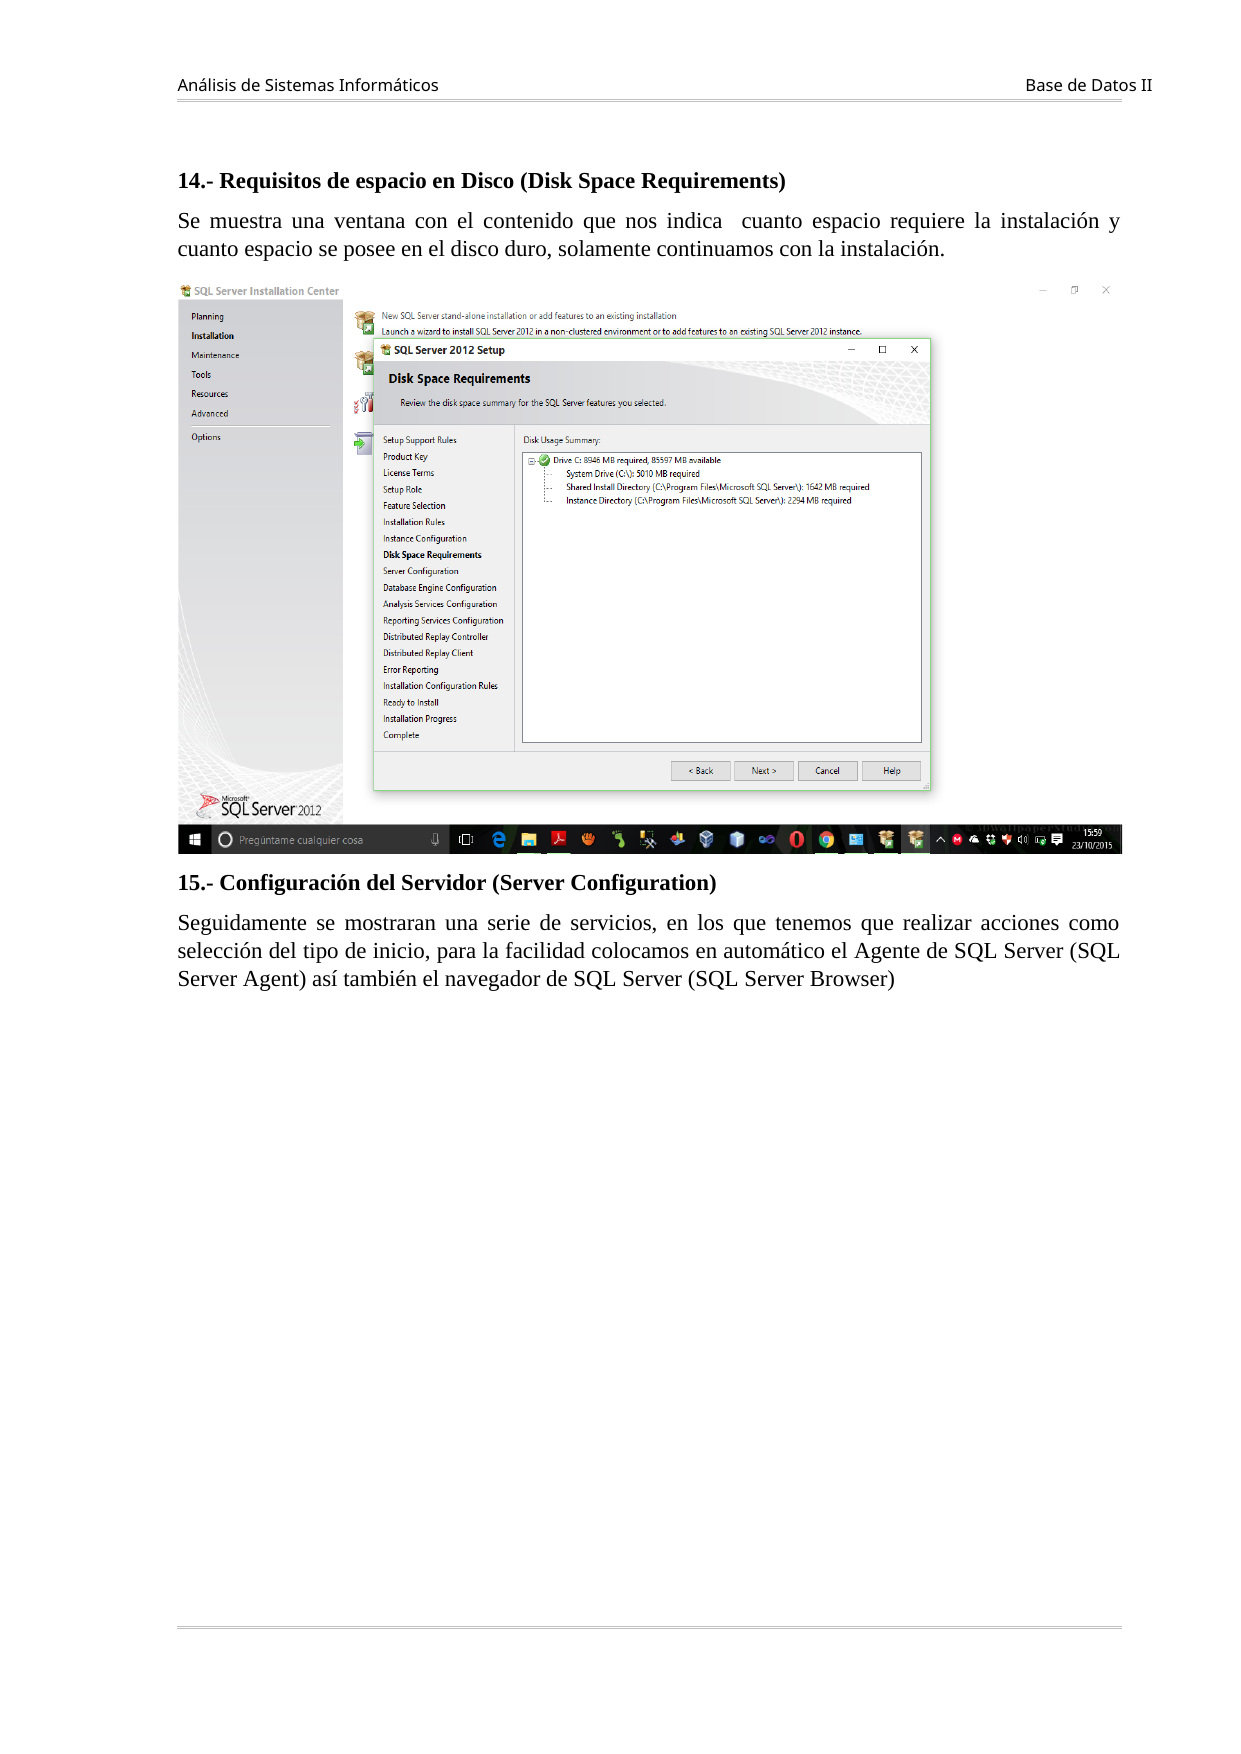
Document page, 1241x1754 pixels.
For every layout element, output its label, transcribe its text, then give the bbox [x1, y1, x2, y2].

picture [178, 282, 1123, 854]
text Seguidamente se mostraran una serie de servicios, en los que tenemos que realizar acciones como selección del tipo de inicio, para la facilidad colocamos en automático el Agente de SQL Server (SQL Server Agent) así también el navegador de SQL Server (SQL Server Browser) [177, 909, 1122, 991]
text 14.- Requisitos de espacio en Disco (Disk Space Requirements) [177, 167, 1122, 193]
text Se muestra una ventana con el contenido que nos indica cuanto espacio requiere la instalación y cuanto espacio se posee en el disco duro, solamente continuamos con la instalación. [177, 207, 1122, 261]
